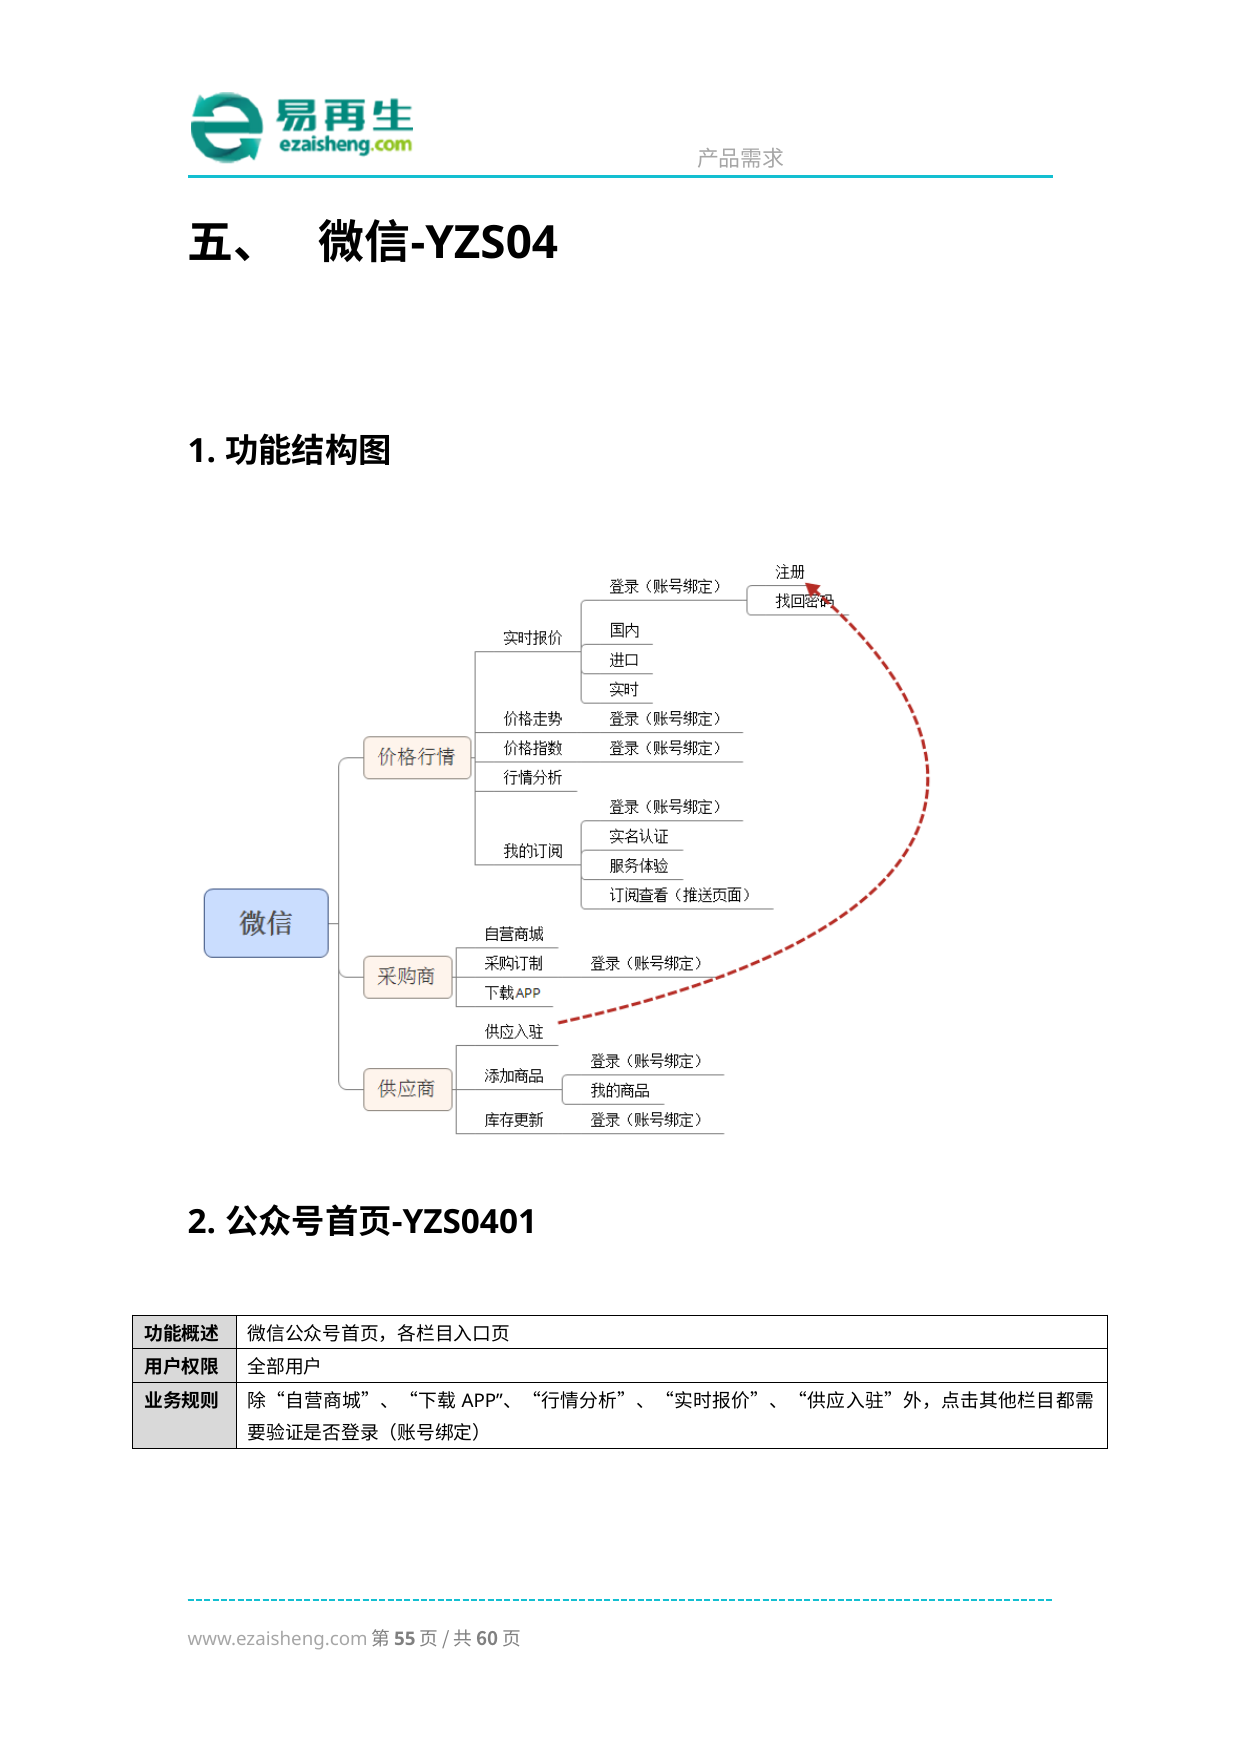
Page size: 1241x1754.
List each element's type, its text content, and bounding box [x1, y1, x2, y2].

table_cell 用户权限 [133, 1349, 236, 1382]
subtitle 功能结构图 [187, 415, 1053, 480]
table_cell 业务规则 [133, 1383, 236, 1448]
picture [187, 88, 418, 167]
subtitle 微信-YZS04 [187, 189, 1053, 287]
table_header 微信公众号首页，各栏目入口页 [237, 1316, 1107, 1348]
table_header 功能概述 [133, 1316, 236, 1348]
table_cell 除“自营商城”、“下载APP”、“行情分析”、“实时报价”、“供应入驻”外，点击其他栏目都需要验证是否登录（账号绑定） [237, 1383, 1107, 1448]
subtitle 公众号首页-YZS0401 [187, 1187, 1053, 1252]
table_cell 全部用户 [237, 1349, 1107, 1382]
picture [187, 542, 1053, 1150]
